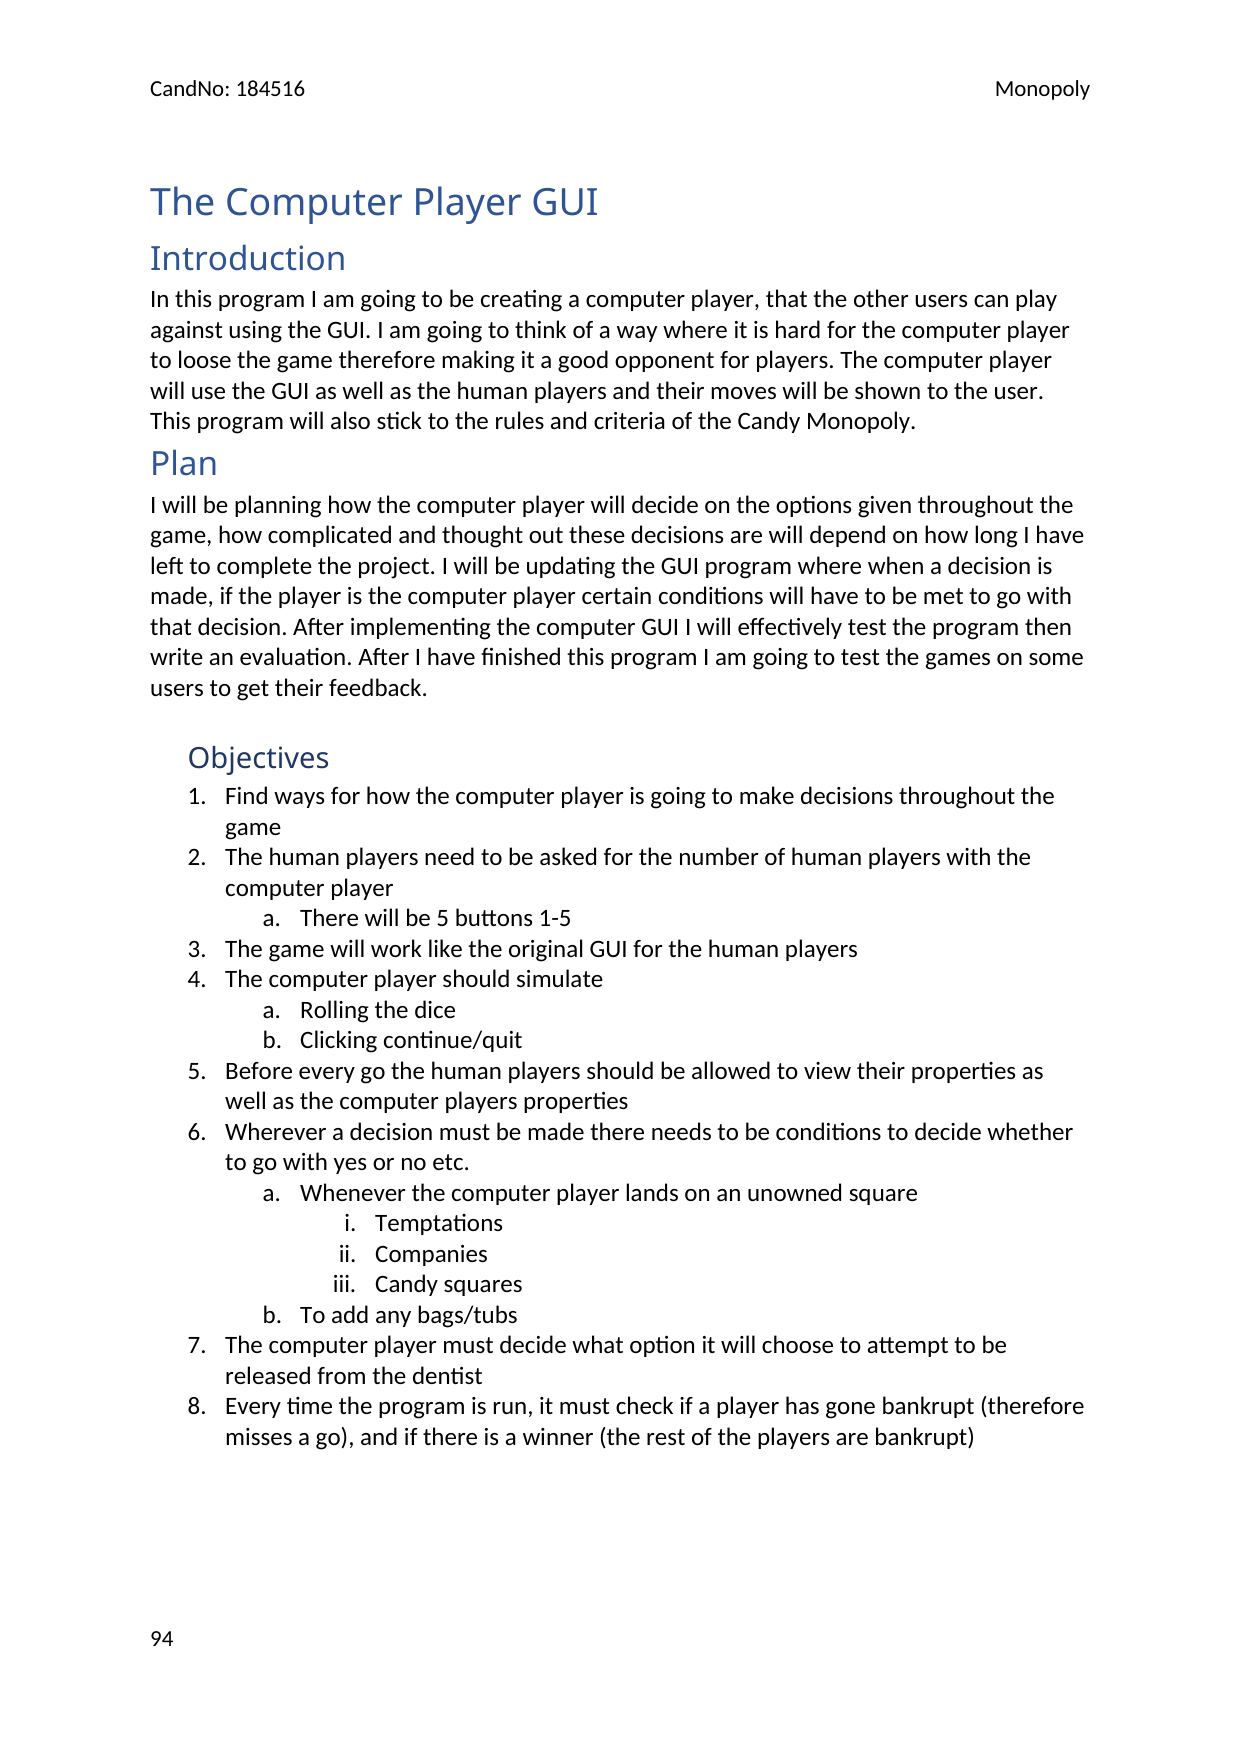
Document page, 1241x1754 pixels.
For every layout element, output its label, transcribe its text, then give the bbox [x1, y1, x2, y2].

list Clicking continue/quit [262, 1024, 1090, 1055]
subtitle Objectives [187, 737, 1090, 777]
list To add any bags/tubs [262, 1299, 1090, 1329]
list The game will work like the original GUI for the human players [187, 933, 1090, 963]
list The computer player should simulate [187, 963, 1090, 994]
subtitle Introduction [150, 234, 1090, 280]
text In this program I am going to be creating a computer player, that the other users can play against using the GUI. I am going to think of a way where it is hard for the computer player to loose the game therefore making it a good opponent for players. The computer player will use the GUI as well as the human players and their moves will be shown to the user. This program will also stick to the rules and criteria of the Candy Monopoly. [150, 283, 1090, 436]
list The human players need to be asked for the number of human players with the computer player [187, 841, 1090, 902]
list Wherever a decision must be made there needs to be conditions to decide whether to go with yes or no etc. [187, 1116, 1090, 1177]
list Candy squares [356, 1268, 1090, 1299]
list There will be 5 buttons 1-5 [262, 902, 1090, 933]
list Companies [356, 1238, 1090, 1268]
subtitle The Computer Player GUI [150, 175, 1090, 226]
list Every time the program is run, it must check if a player has gone bankrupt (therefore misses a go), and if there is a winner (the rest of the players are bankrupt) [187, 1391, 1090, 1452]
list Temptations [356, 1207, 1090, 1238]
list Whenever the computer player lands on an unowned square [262, 1177, 1090, 1207]
list The computer player must decide what option it will choose to attempt to be released from the dentist [187, 1329, 1090, 1391]
list Before every go the human players should be allowed to view their properties as well as the computer players properties [187, 1055, 1090, 1116]
list Rolling the dice [262, 994, 1090, 1024]
subtitle Plan [150, 440, 1090, 485]
list Find ways for how the computer player is going to make decisions throughout the game [187, 780, 1090, 841]
text I will be planning how the computer player will decide on the options given throughout the game, how complicated and thought out these decisions are will depend on how long I have left to complete the project. I will be updating the GUI program where when a decision is made, if the player is the computer player certain conditions will have to be met to go with that decision. After implementing the computer GUI I will effectively test the program then write an evaluation. After I have finished this program I am going to test the games on some users to get their feedback. [150, 489, 1090, 703]
